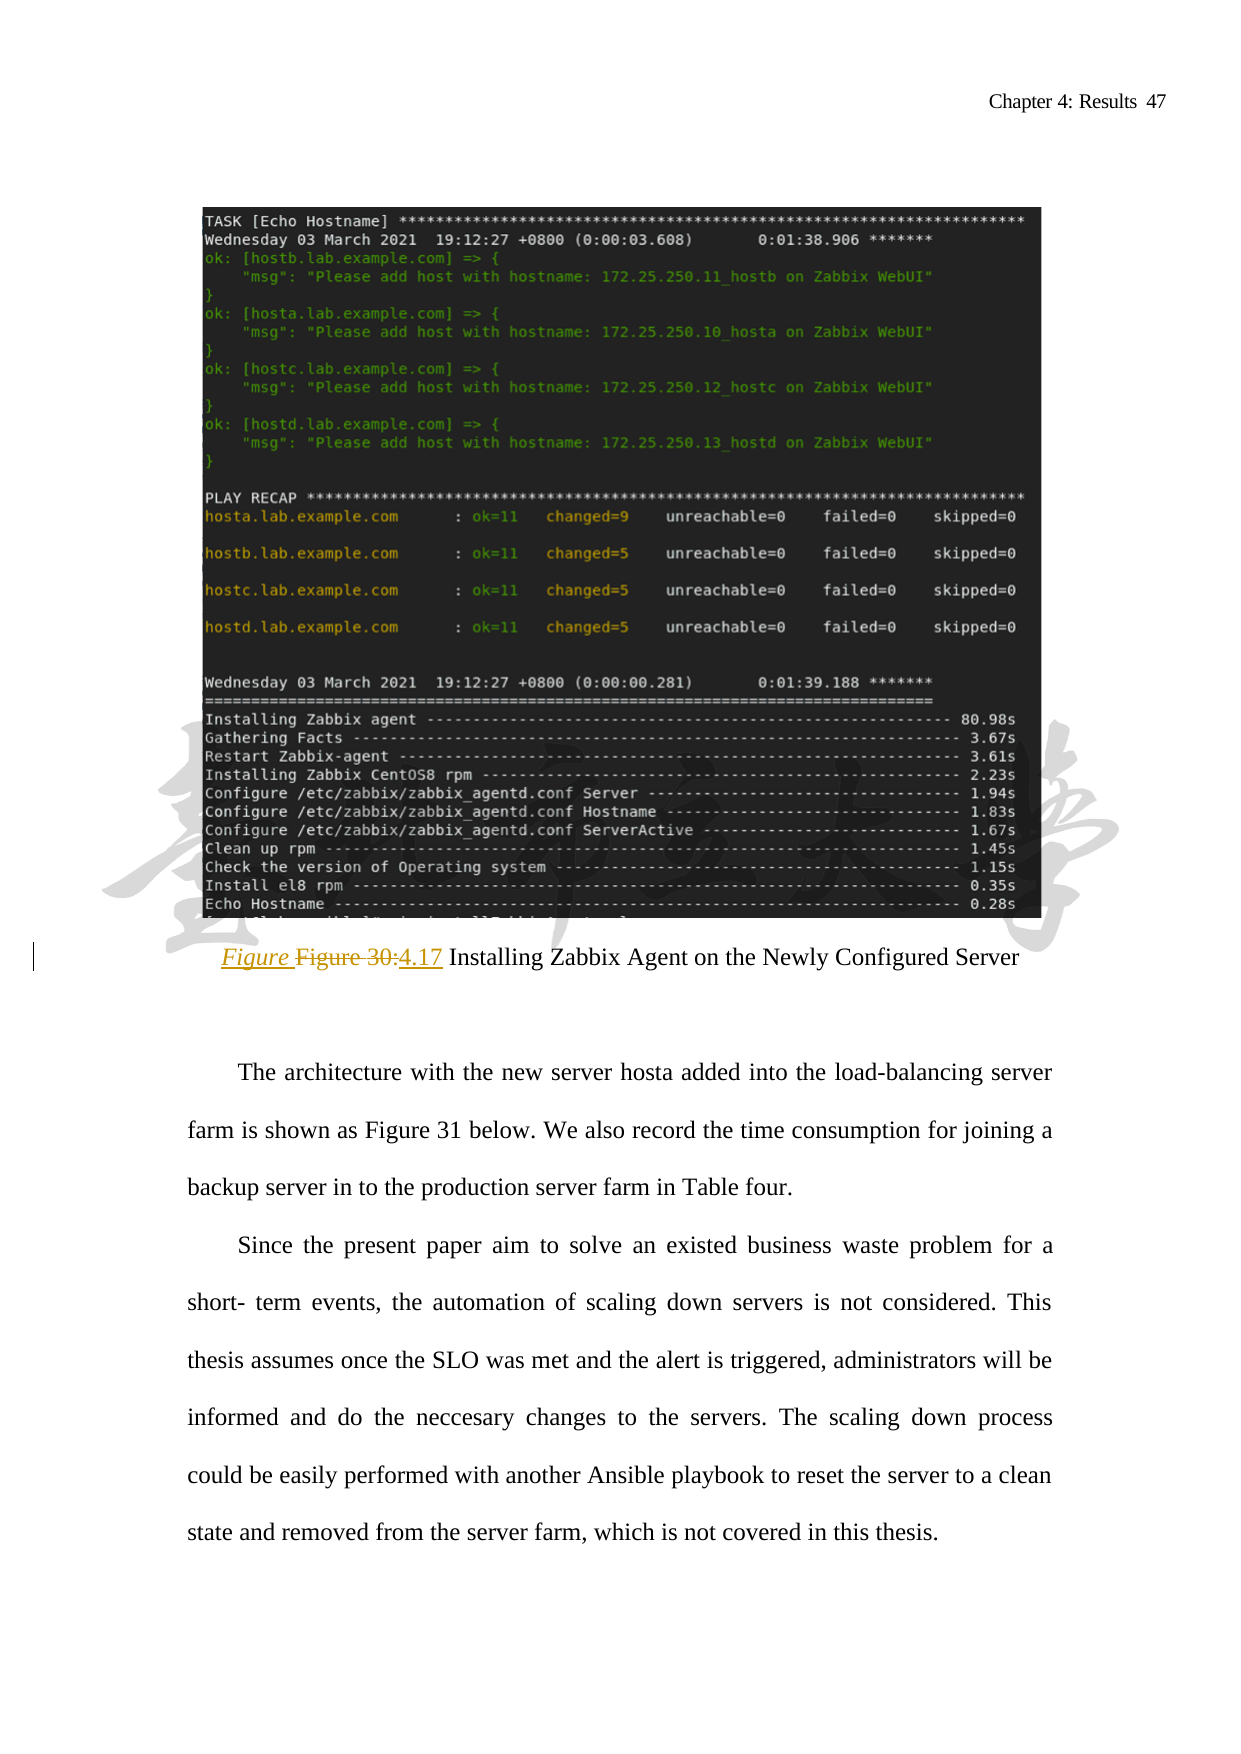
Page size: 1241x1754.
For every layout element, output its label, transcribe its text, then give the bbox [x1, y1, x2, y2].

text Since the present paper aim to solve an existed business waste problem for a short- term events, the automation of scaling down servers is not considered. This thesis assumes once the SLO was met and the alert is triggered, administrators will be informed and do the neccesary changes to the servers. The scaling down process could be easily performed with another Ansible playbook to reset the server to a clean state and removed from the server farm, which is not covered in this thesis. [187, 1438, 1053, 1546]
picture [58, 207, 1181, 1438]
